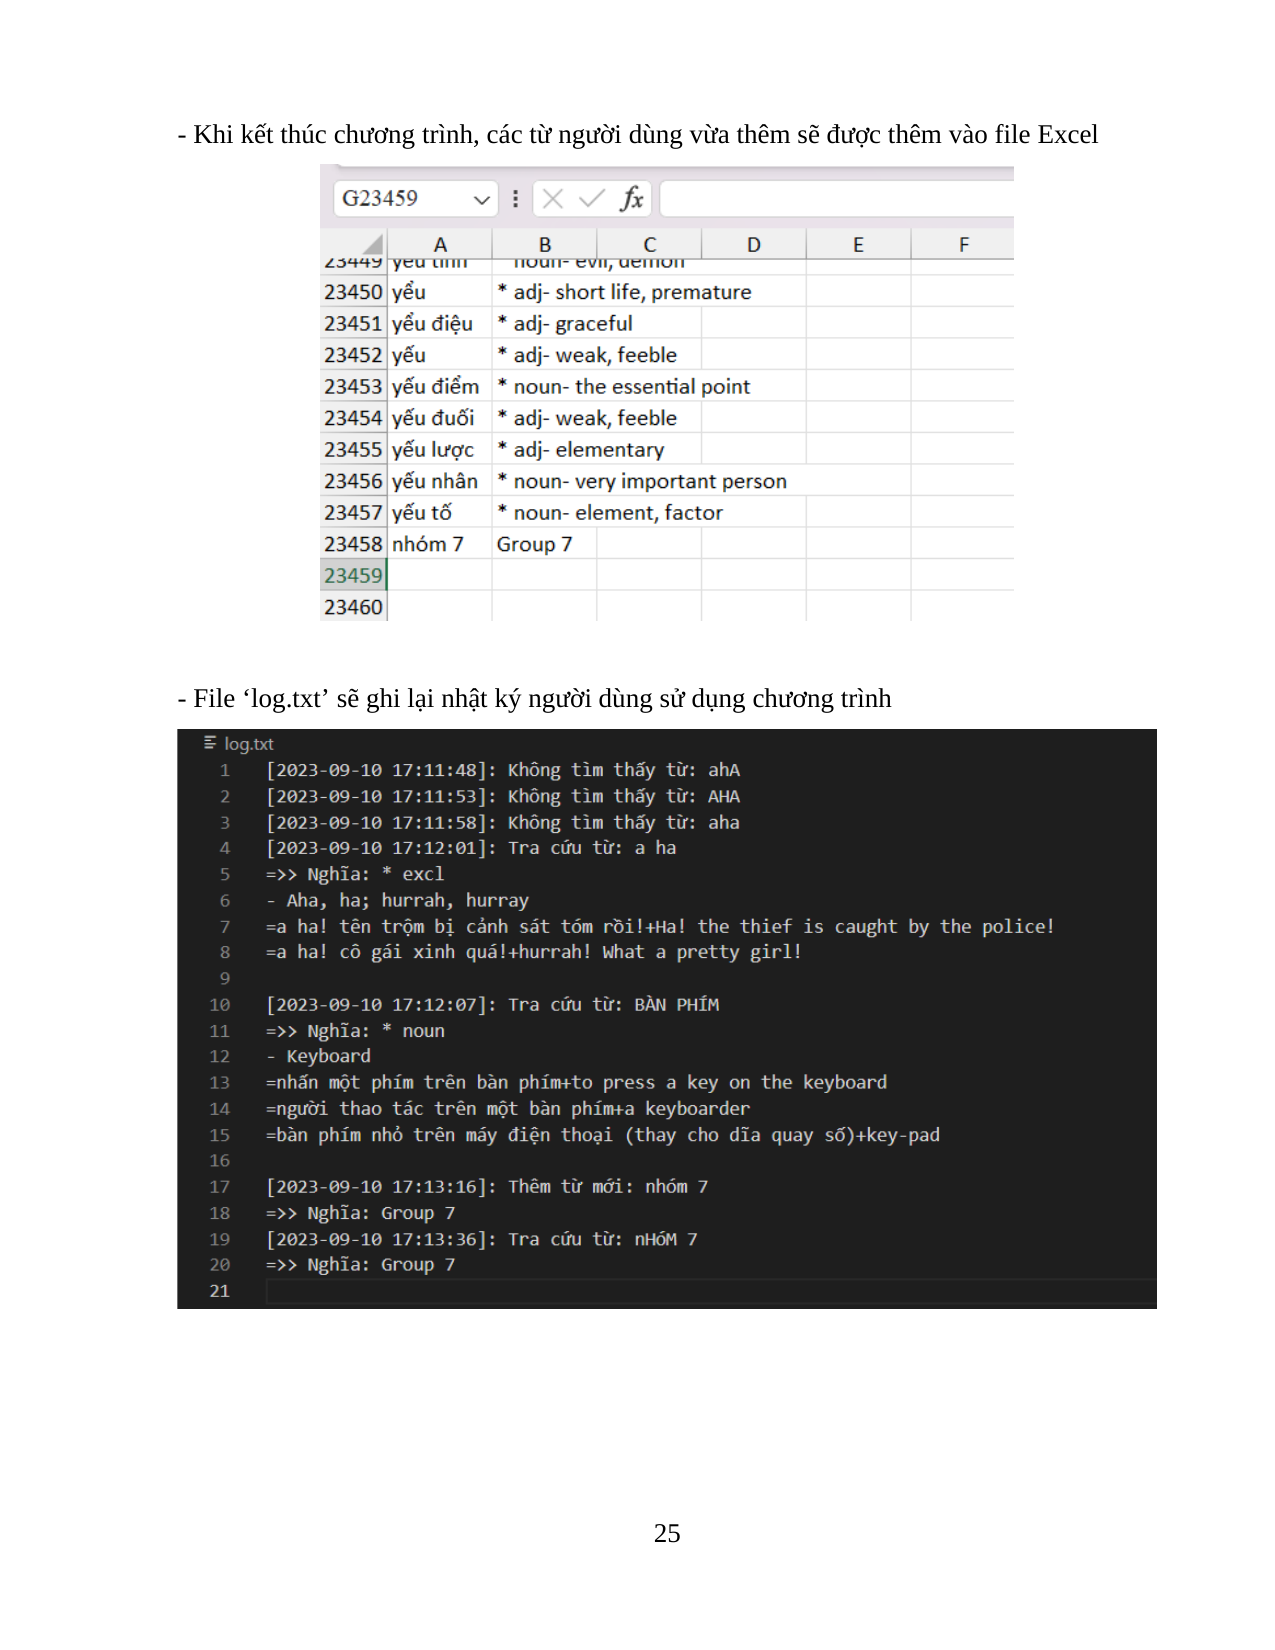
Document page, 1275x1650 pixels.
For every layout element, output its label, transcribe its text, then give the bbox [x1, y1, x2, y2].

picture [177, 729, 1157, 1309]
text - Khi kết thúc chương trình, các từ người dùng vừa thêm sẽ được thêm vào file Excel [177, 118, 1157, 149]
picture [320, 164, 1014, 621]
text - File ‘log.txt’ sẽ ghi lại nhật ký người dùng sử dụng chương trình [177, 682, 1157, 714]
